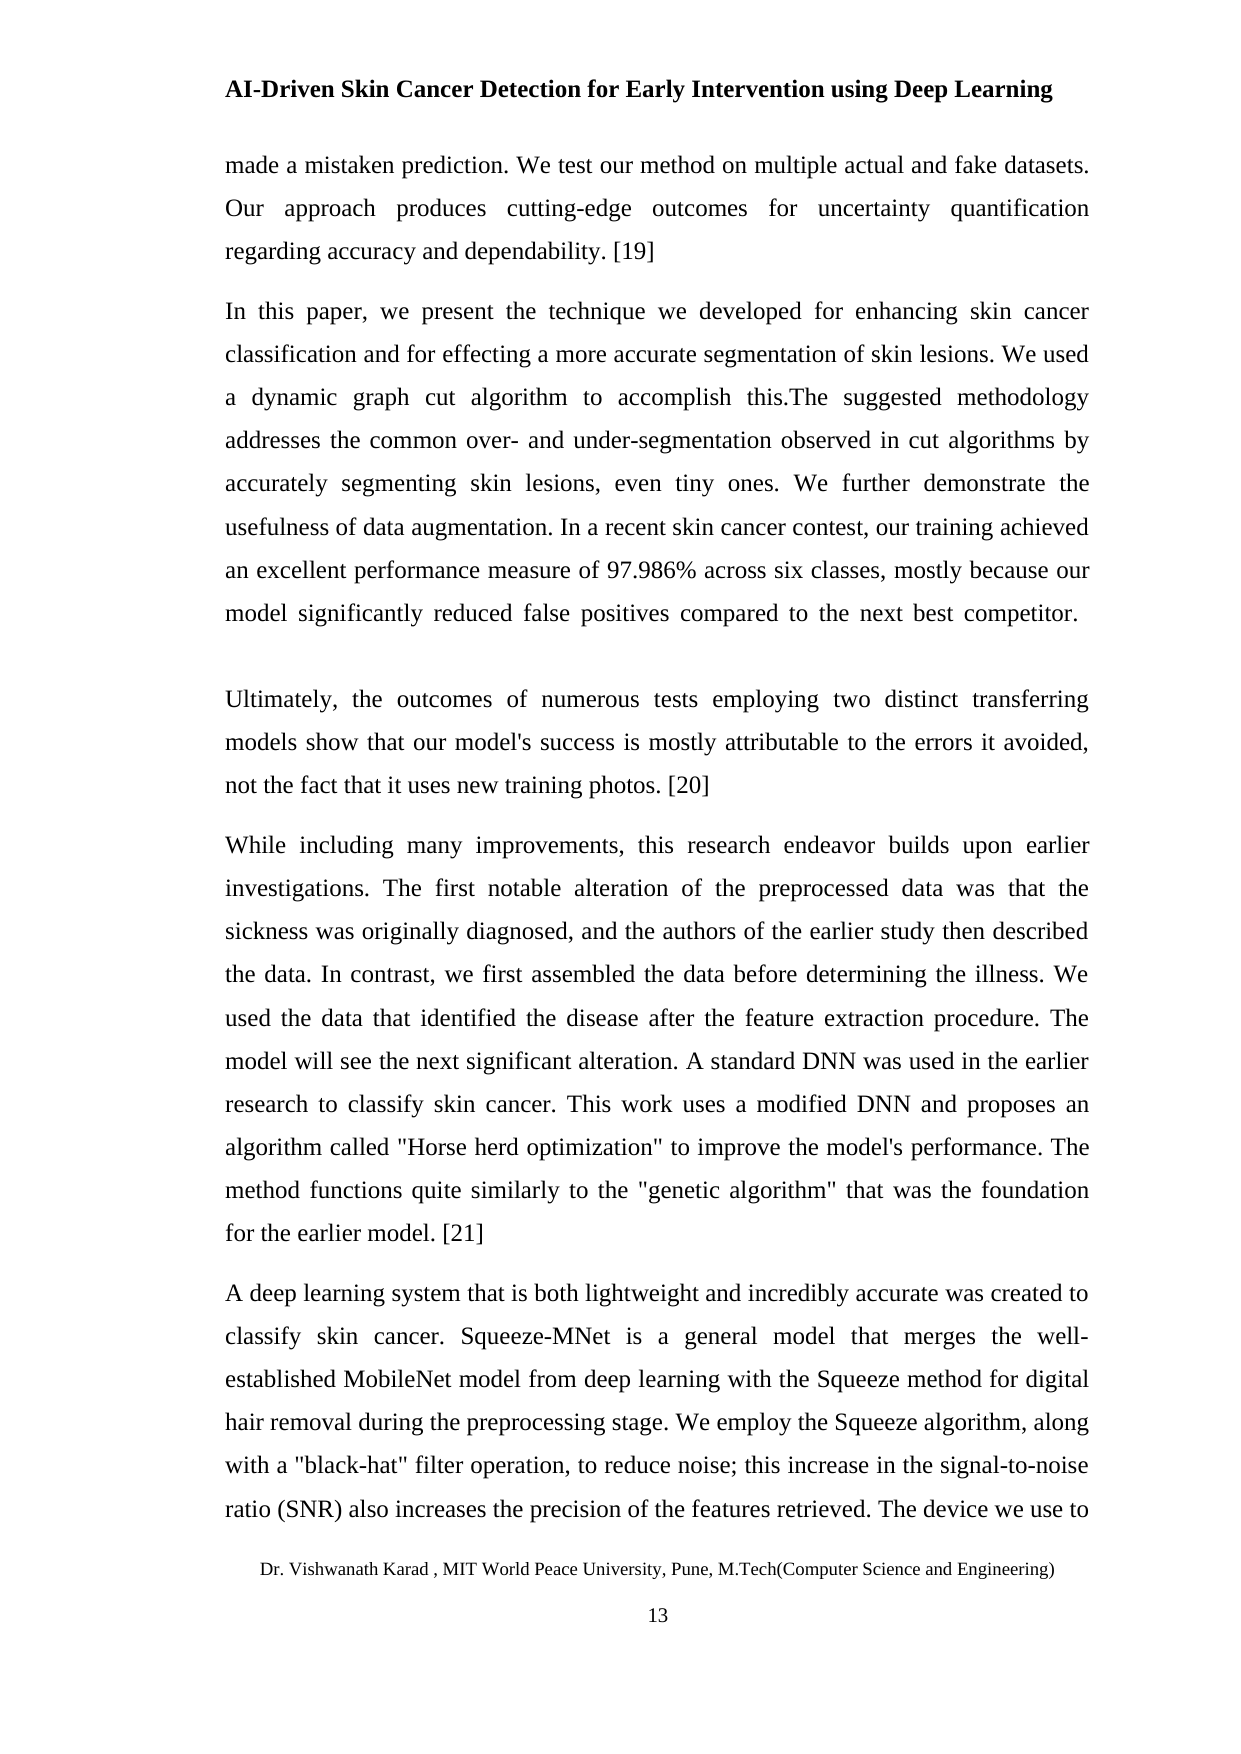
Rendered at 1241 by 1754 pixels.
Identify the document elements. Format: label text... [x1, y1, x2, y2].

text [225, 1278, 1090, 1522]
text While including many improvements, this research endeavor builds upon earlier investigations. The first notable alteration of the preprocessed data was that the sickness was originally diagnosed, and the authors of the earlier study then described the data. In contrast, we first assembled the data before determining the illness. We used the data that identified the disease after the feature extraction procedure. The model will see the next significant alteration. A standard DNN was used in the earlier research to classify skin cancer. This work uses a modified DNN and proposes an algorithm called "Horse herd optimization" to improve the model's performance. The method functions quite similarly to the "genetic algorithm" that was the foundation for the earlier model. [21] [225, 830, 1090, 1247]
text In this paper, we present the technique we developed for enhancing skin cancer classification and for effecting a more accurate segmentation of skin lesions. We used a dynamic graph cut algorithm to accomplish this.The suggested methodology addresses the common over- and under-segmentation observed in cut algorithms by accurately segmenting skin lesions, even tiny ones. We further demonstrate the usefulness of data augmentation. In a recent skin cancer contest, our training achieved an excellent performance measure of 97.986% across six classes, mostly because our model significantly reduced false positives compared to the next best competitor. Ultimately, the outcomes of numerous tests employing two distinct transferring models show that our model's success is mostly attributable to the errors it avoided, not the fact that it uses new training photos. [20] [225, 296, 1090, 799]
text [225, 150, 1090, 265]
